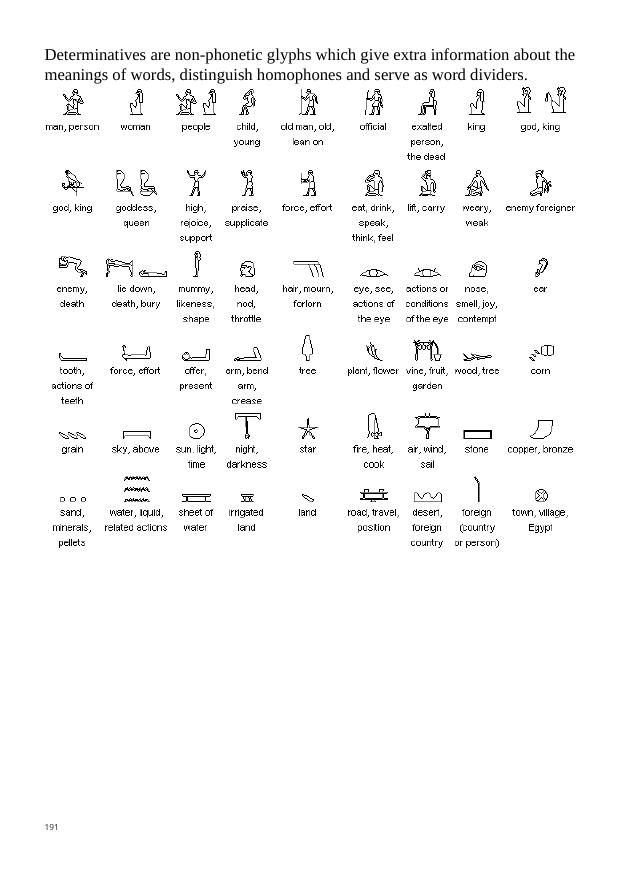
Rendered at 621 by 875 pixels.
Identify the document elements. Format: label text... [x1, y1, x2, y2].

text Determinatives are non-phonetic glyphs which give extra information about the meanings of words, distinguish homophones and serve as word dividers. [44, 44, 576, 84]
picture [44, 85, 576, 550]
